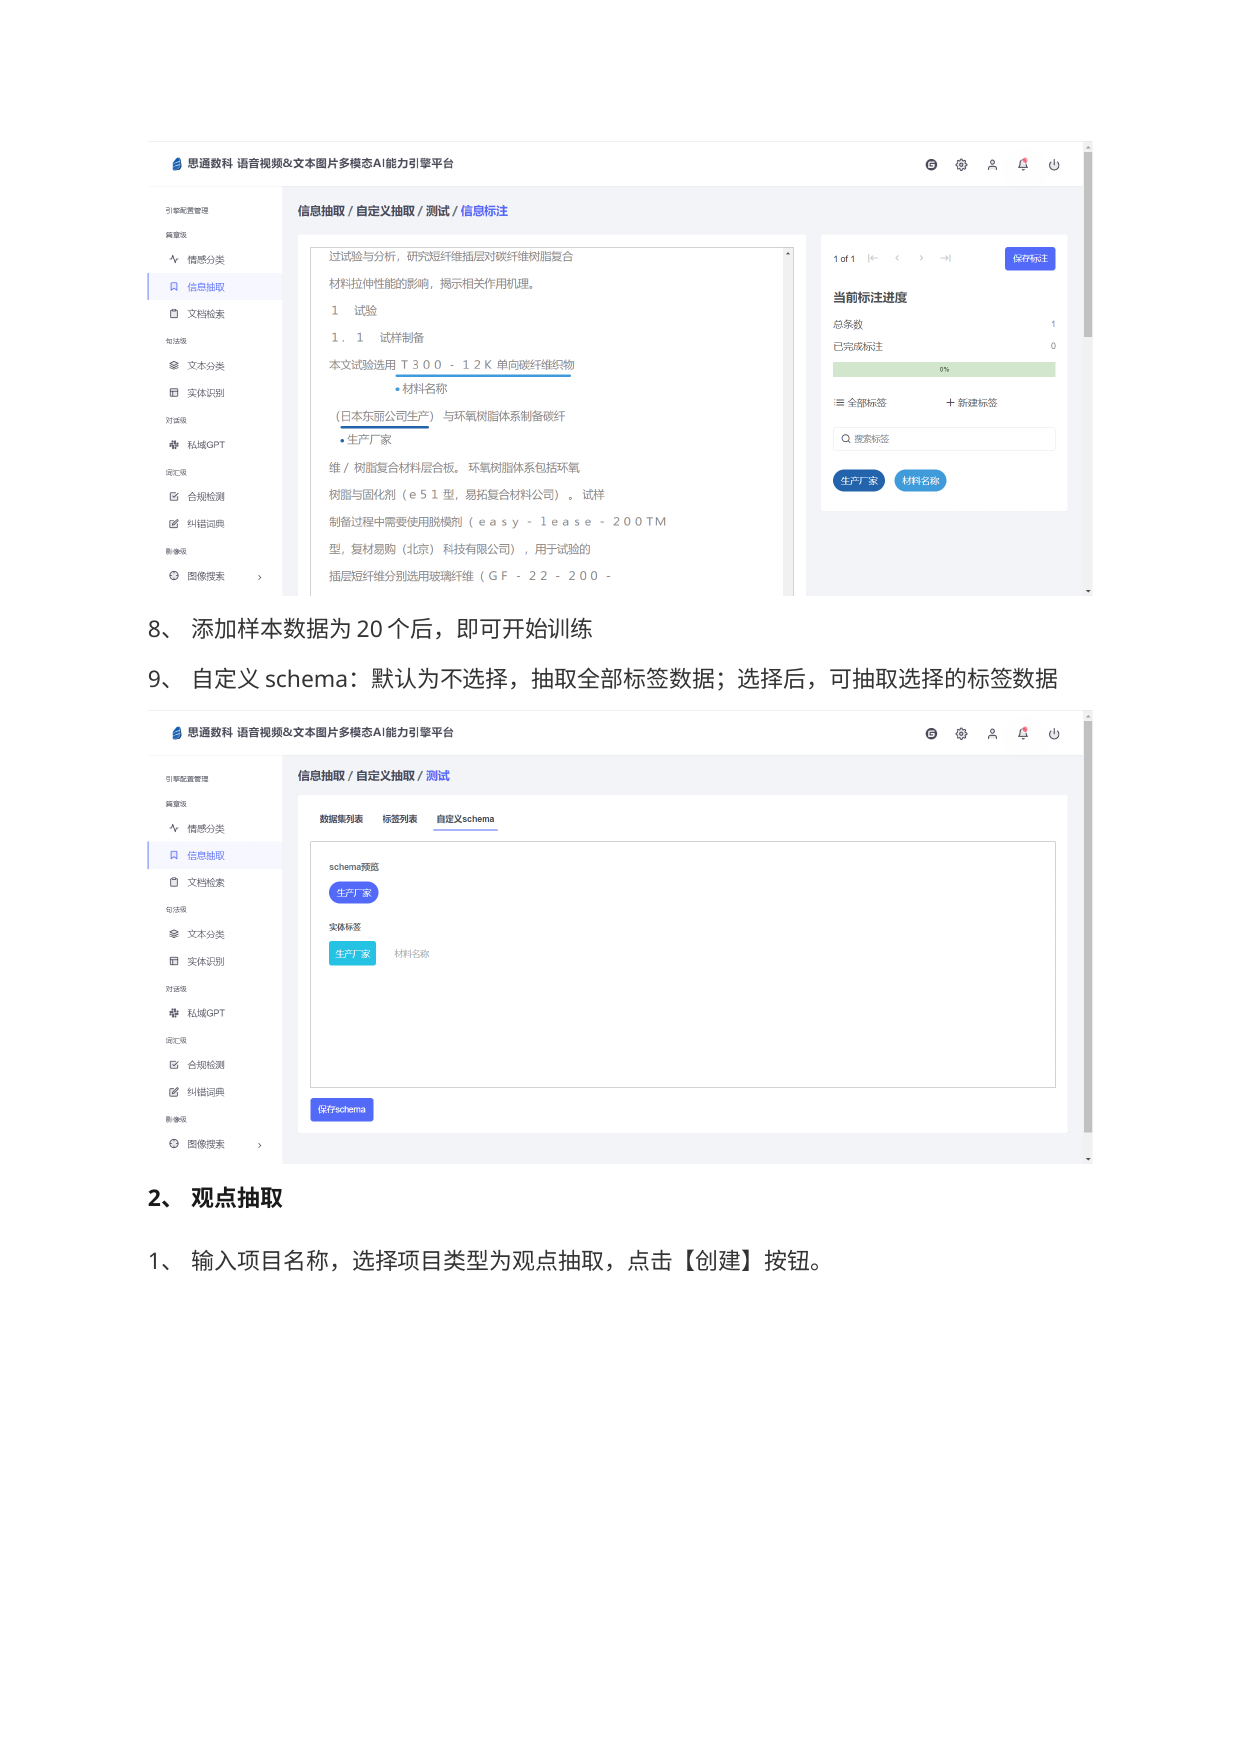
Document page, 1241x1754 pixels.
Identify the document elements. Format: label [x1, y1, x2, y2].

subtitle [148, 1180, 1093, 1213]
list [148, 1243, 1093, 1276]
picture [147, 710, 1093, 1164]
picture [147, 141, 1093, 596]
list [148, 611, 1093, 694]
